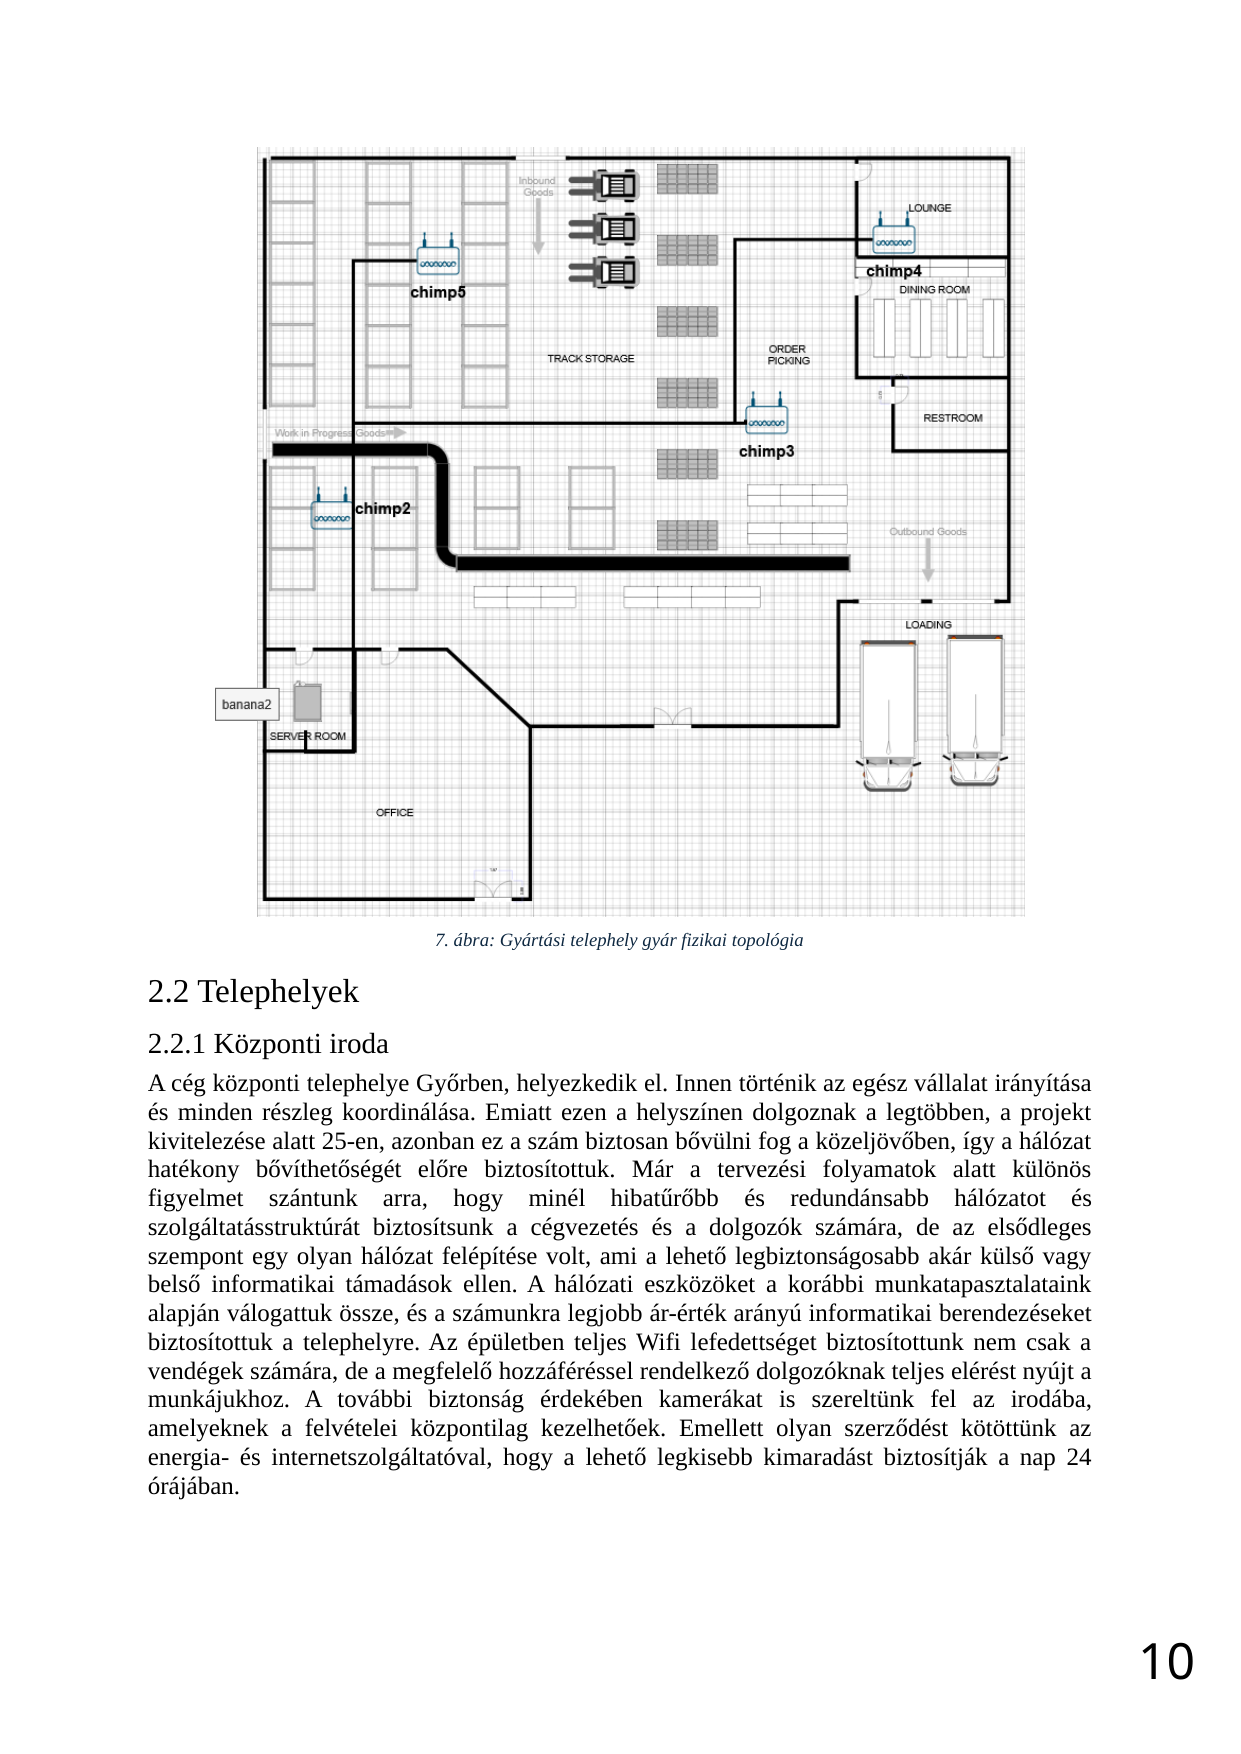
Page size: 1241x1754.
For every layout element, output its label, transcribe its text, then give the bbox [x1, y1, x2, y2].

picture [215, 147, 1025, 917]
text A cég központi telephelye Győrben, helyezkedik el. Innen történik az egész vállalat irányítása és minden részleg koordinálása. Emiatt ezen a helyszínen dolgoznak a legtöbben, a projekt kivitelezése alatt 25-en, azonban ez a szám biztosan bővülni fog a közeljövőben, így a hálózat hatékony bővíthetőségét előre biztosítottuk. Már a tervezési folyamatok alatt különös figyelmet szántunk arra, hogy minél hibatűrőbb és redundánsabb hálózatot és szolgáltatásstruktúrát biztosítsunk a cégvezetés és a dolgozók számára, de az elsődleges szempont egy olyan hálózat felépítése volt, ami a lehető legbiztonságosabb akár külső vagy belső informatikai támadások ellen. A hálózati eszközöket a korábbi munkatapasztalataink alapján válogattuk össze, és a számunkra legjobb ár-érték arányú informatikai berendezéseket biztosítottuk a telephelyre. Az épületben teljes Wifi lefedettséget biztosítottunk nem csak a vendégek számára, de a megfelelő hozzáféréssel rendelkező dolgozóknak teljes elérést nyújt a munkájukhoz. A további biztonság érdekében kamerákat is szereltünk fel az irodába, amelyeknek a felvételei központilag kezelhetőek. Emellett olyan szerződést kötöttünk az energia- és internetszolgáltatóval, hogy a lehető legkisebb kimaradást biztosítják a nap 24 órájában. [148, 1068, 1092, 1499]
text 7. ábra: Gyártási telephely gyár fizikai topológia [148, 929, 1092, 951]
subtitle 2.2.1 Központi iroda [148, 1026, 1092, 1060]
subtitle 2.2 Telephelyek [148, 971, 1092, 1010]
